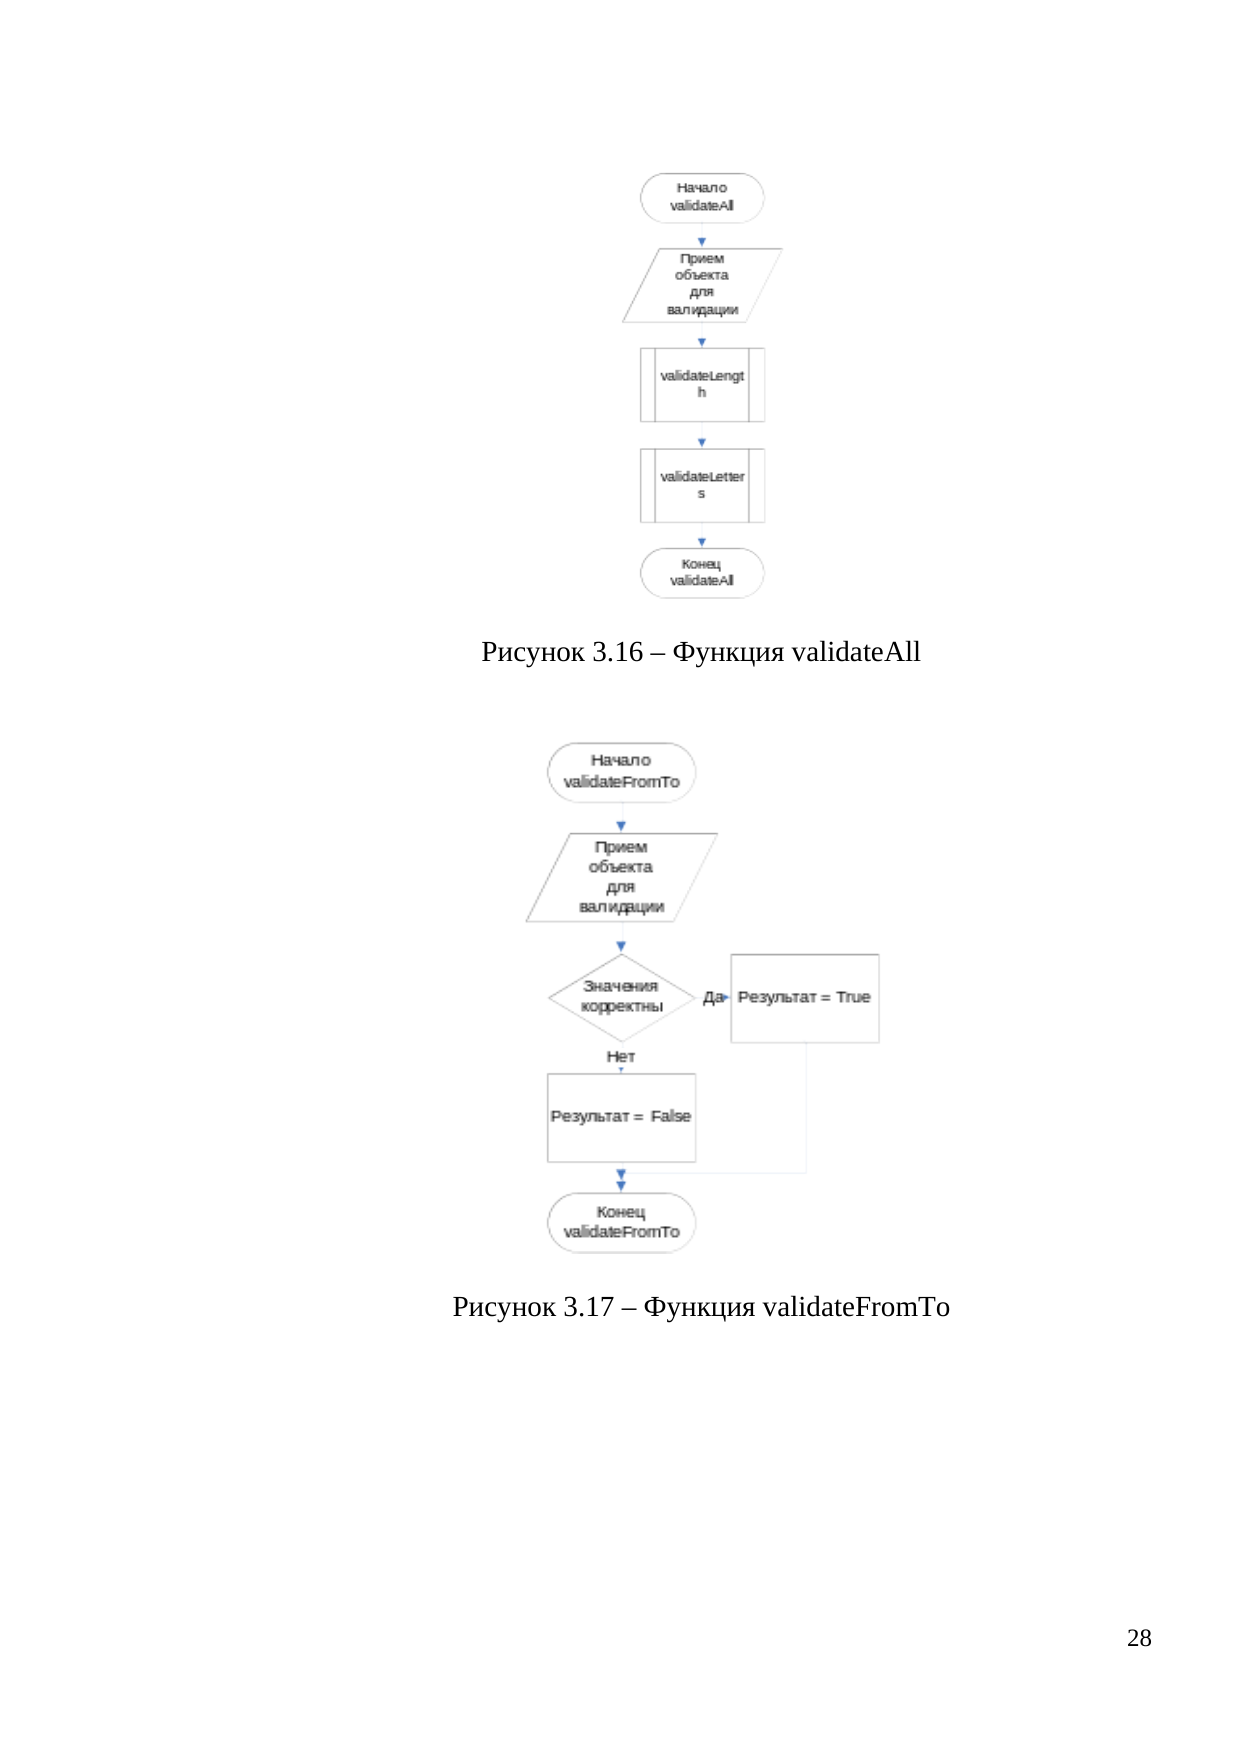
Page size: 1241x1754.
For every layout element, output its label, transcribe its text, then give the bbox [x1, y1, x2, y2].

text Рисунок 3.16 – Функция validateAll [177, 634, 1152, 667]
text Рисунок 3.17 – Функция validateFromTo [177, 1289, 1152, 1323]
